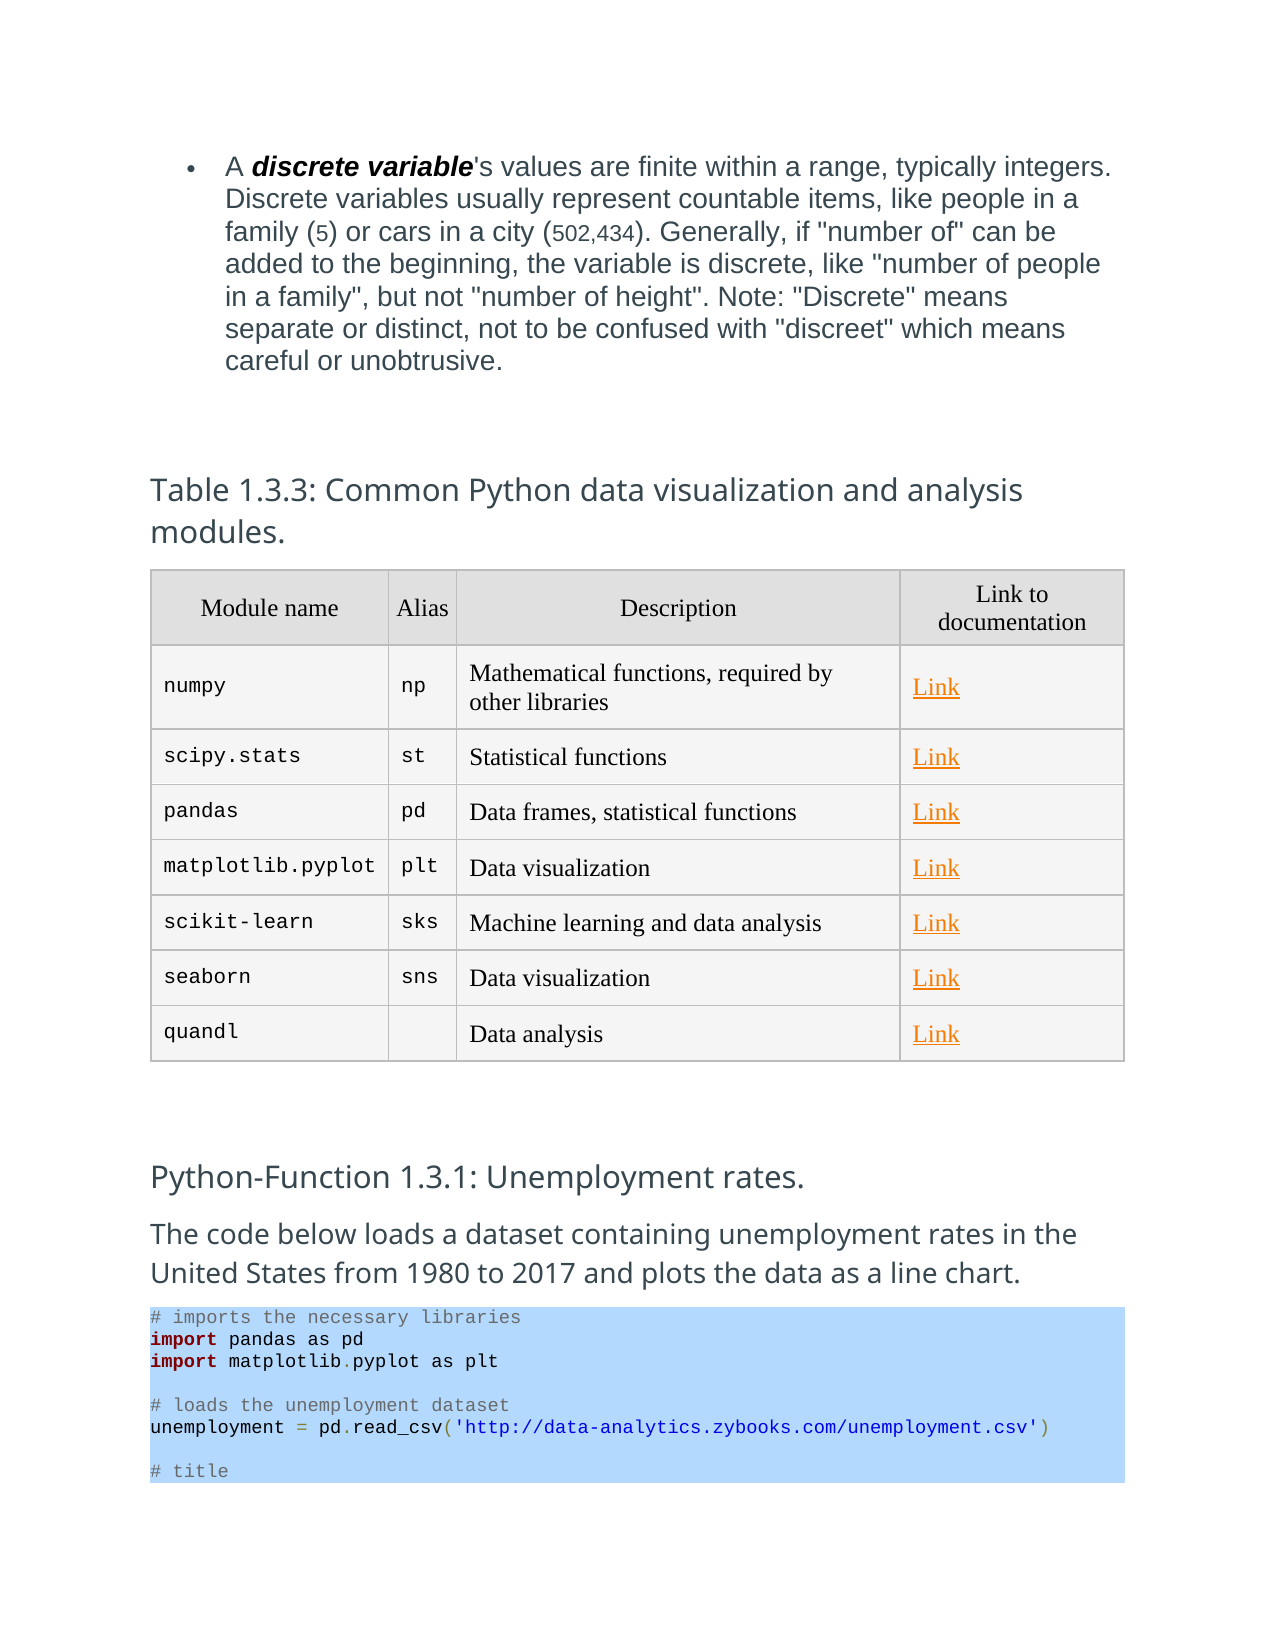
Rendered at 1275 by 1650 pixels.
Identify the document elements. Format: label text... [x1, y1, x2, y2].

text unemployment = pd.read_csv('http://data-analytics.zybooks.com/unemployment.csv') [150, 1417, 1125, 1439]
table_cell Link [901, 646, 1123, 728]
table_cell sns [389, 951, 456, 1005]
table_cell matplotlib.pyplot [152, 840, 388, 894]
text import pandas as pd [150, 1329, 1125, 1351]
text # title [150, 1461, 1125, 1483]
table_cell sks [389, 896, 456, 949]
table_cell Link [901, 840, 1123, 894]
table_cell numpy [152, 646, 388, 728]
table_cell Data visualization [457, 840, 899, 894]
table_cell Link [901, 785, 1123, 839]
table_header Alias [389, 571, 456, 644]
table_cell pandas [152, 785, 388, 839]
text Python-Function 1.3.1: Unemployment rates. [150, 1155, 1125, 1198]
table_header Description [457, 571, 899, 644]
text import matplotlib.pyplot as plt [150, 1351, 1125, 1373]
text Table 1.3.3: Common Python data visualization and analysis modules. [150, 467, 1125, 553]
table_cell Mathematical functions, required by other libraries [457, 646, 899, 728]
table_cell Statistical functions [457, 730, 899, 783]
table_cell Link [901, 896, 1123, 949]
table_cell Link [901, 1006, 1123, 1060]
table_cell Data frames, statistical functions [457, 785, 899, 839]
text # loads the unemployment dataset [150, 1395, 1125, 1417]
table_cell Data analysis [457, 1006, 899, 1060]
table_cell pd [389, 785, 456, 839]
table_header Module name [152, 571, 388, 644]
table_cell [389, 1006, 456, 1060]
table_cell np [389, 646, 456, 728]
table_cell st [389, 730, 456, 783]
table_cell seaborn [152, 951, 388, 1005]
table_cell scipy.stats [152, 730, 388, 783]
table_cell plt [389, 840, 456, 894]
table_cell Link [901, 730, 1123, 783]
table_cell scikit-learn [152, 896, 388, 949]
table_cell Link [901, 951, 1123, 1005]
table_header Link to documentation [901, 571, 1123, 644]
table_cell quandl [152, 1006, 388, 1060]
text # imports the necessary libraries [150, 1307, 1125, 1329]
text The code below loads a dataset containing unemployment rates in the United States from 1980 to 2017 and plots the data as a line chart. [150, 1214, 1125, 1291]
table_cell Machine learning and data analysis [457, 896, 899, 949]
table_cell Data visualization [457, 951, 899, 1005]
list A discrete variable's values are finite within a range, typically integers. Discrete variables usually represent countable items, like people in a family (5) or cars in a city (502,434). Generally, if "number of" can be added to the beginning, the variable is discrete, like "number of people in a family", but not "number of height". Note: "Discrete" means separate or distinct, not to be confused with "discreet" which means careful or unobtrusive. [187, 150, 1125, 377]
